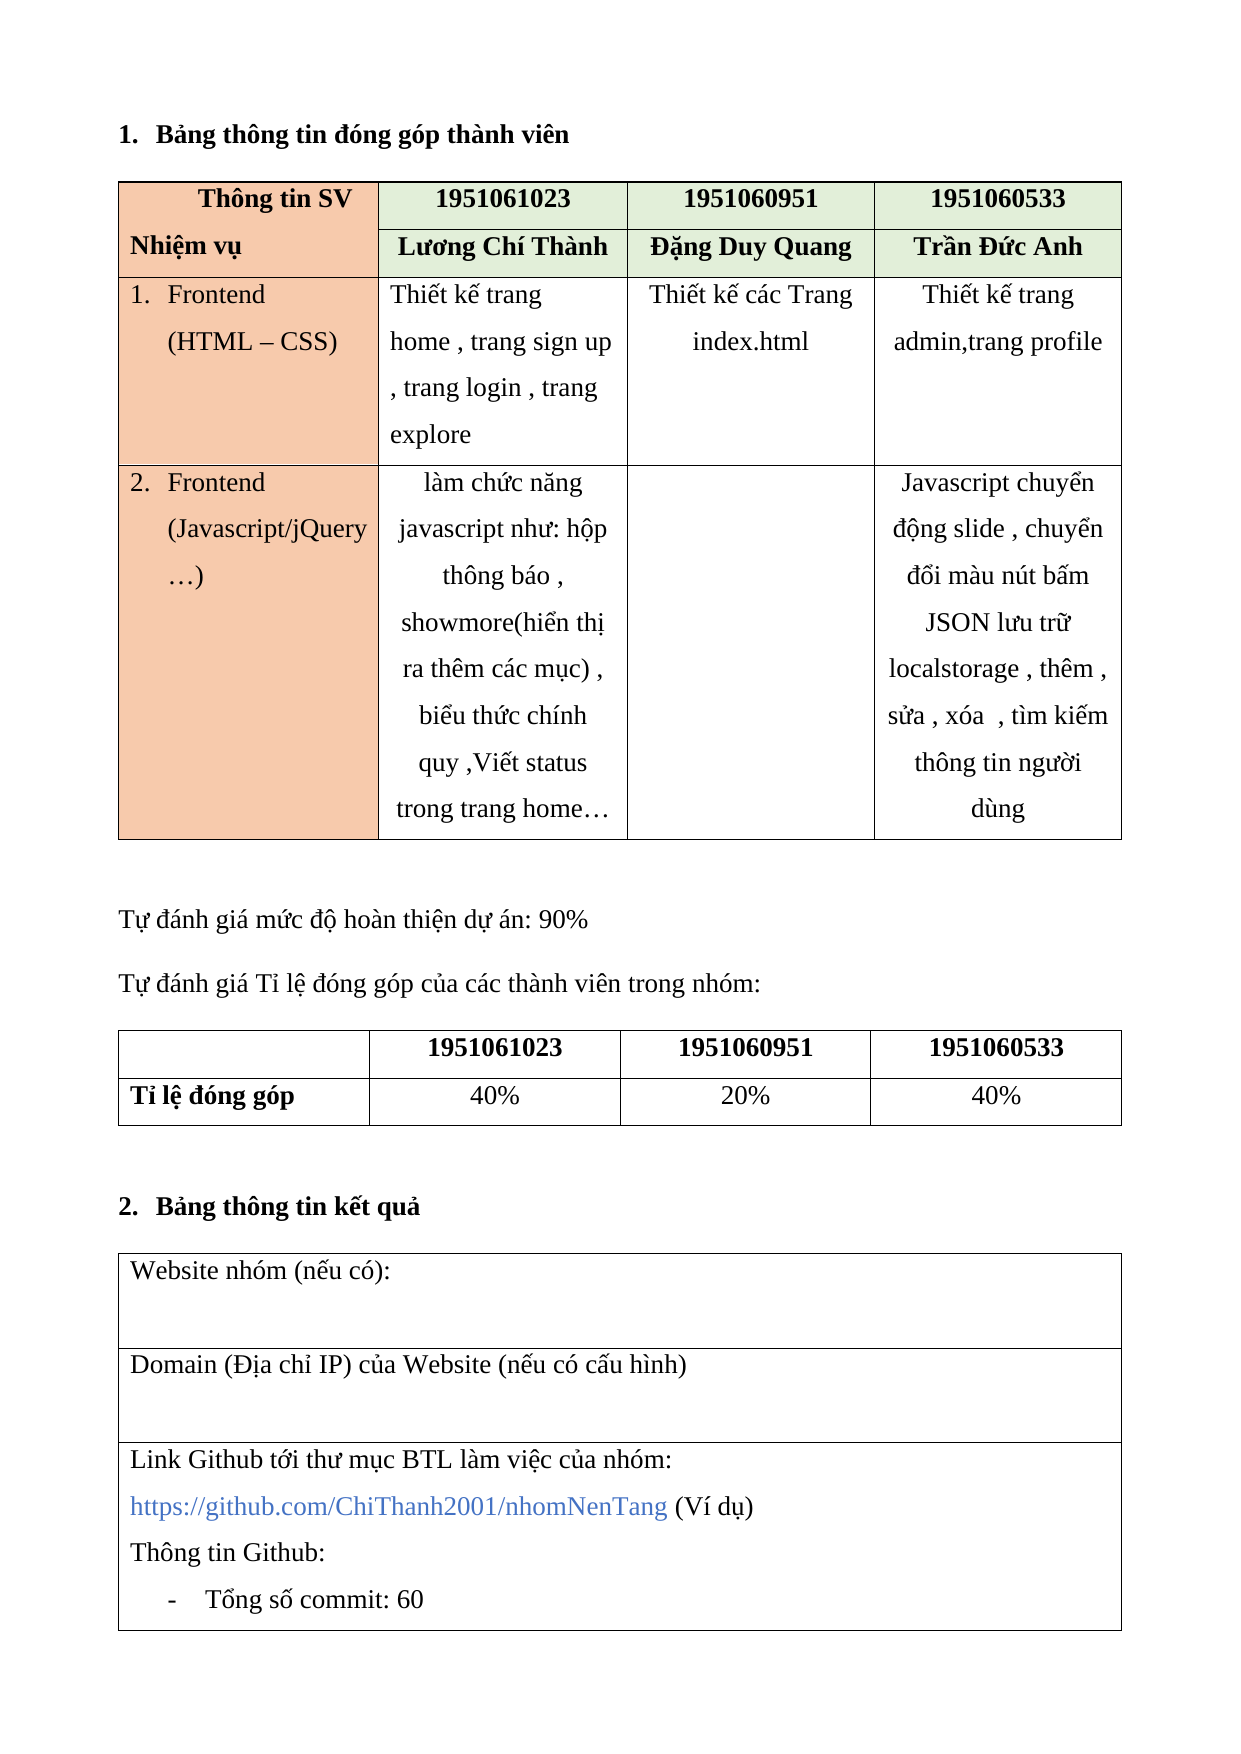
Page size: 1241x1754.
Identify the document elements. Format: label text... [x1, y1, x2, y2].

table_cell Thiết kế trang admin,trang profile [875, 278, 1121, 464]
table_cell Frontend (HTML – CSS) [119, 278, 378, 464]
table_cell làm chức năng javascript như: hộp thông báo , showmore(hiển thị ra thêm các mục) , biểu thức chính quy ,Viết status trong trang home… [379, 466, 627, 839]
table_header 1951060533 [871, 1031, 1121, 1078]
table_header Website nhóm (nếu có): [119, 1254, 1121, 1347]
table_header Thông tin SV Nhiệm vụ [119, 183, 378, 277]
table_cell 20% [621, 1079, 870, 1125]
table_cell Lương Chí Thành [379, 230, 627, 277]
table_cell Thiết kế các Trang index.html [628, 278, 874, 464]
text Tự đánh giá Tỉ lệ đóng góp của các thành viên trong nhóm: [118, 967, 1122, 998]
table_header 1951060533 [875, 183, 1121, 229]
table_cell Đặng Duy Quang [628, 230, 874, 277]
table_cell [628, 466, 874, 839]
text Tự đánh giá mức độ hoàn thiện dự án: 90% [118, 903, 1122, 934]
table_cell Javascript chuyển động slide , chuyển đổi màu nút bấm JSON lưu trữ localstorage , thêm , sửa , xóa , tìm kiếm thông tin người dùng [875, 466, 1121, 839]
table_header [119, 1031, 369, 1078]
table_cell Frontend (Javascript/jQuery …) [119, 466, 378, 839]
table_header 1951060951 [628, 183, 874, 229]
table_cell Link Github tới thư mục BTL làm việc của nhóm: https://github.com/ChiThanh2001/nhomNenTang (Ví dụ) Thông tin Github: Tổng số commit: 60 [119, 1443, 1121, 1629]
list Bảng thông tin đóng góp thành viên [118, 118, 1122, 149]
table_cell 40% [871, 1079, 1121, 1125]
table_cell Tỉ lệ đóng góp [119, 1079, 369, 1125]
table_cell Domain (Địa chỉ IP) của Website (nếu có cấu hình) [119, 1349, 1121, 1442]
table_header 1951061023 [370, 1031, 620, 1078]
table_header 1951060951 [621, 1031, 870, 1078]
table_header 1951061023 [379, 183, 627, 229]
table_cell Thiết kế trang home , trang sign up , trang login , trang explore [379, 278, 627, 464]
table_cell 40% [370, 1079, 620, 1125]
list Bảng thông tin kết quả [118, 1190, 1122, 1221]
table_cell Trần Đức Anh [875, 230, 1121, 277]
